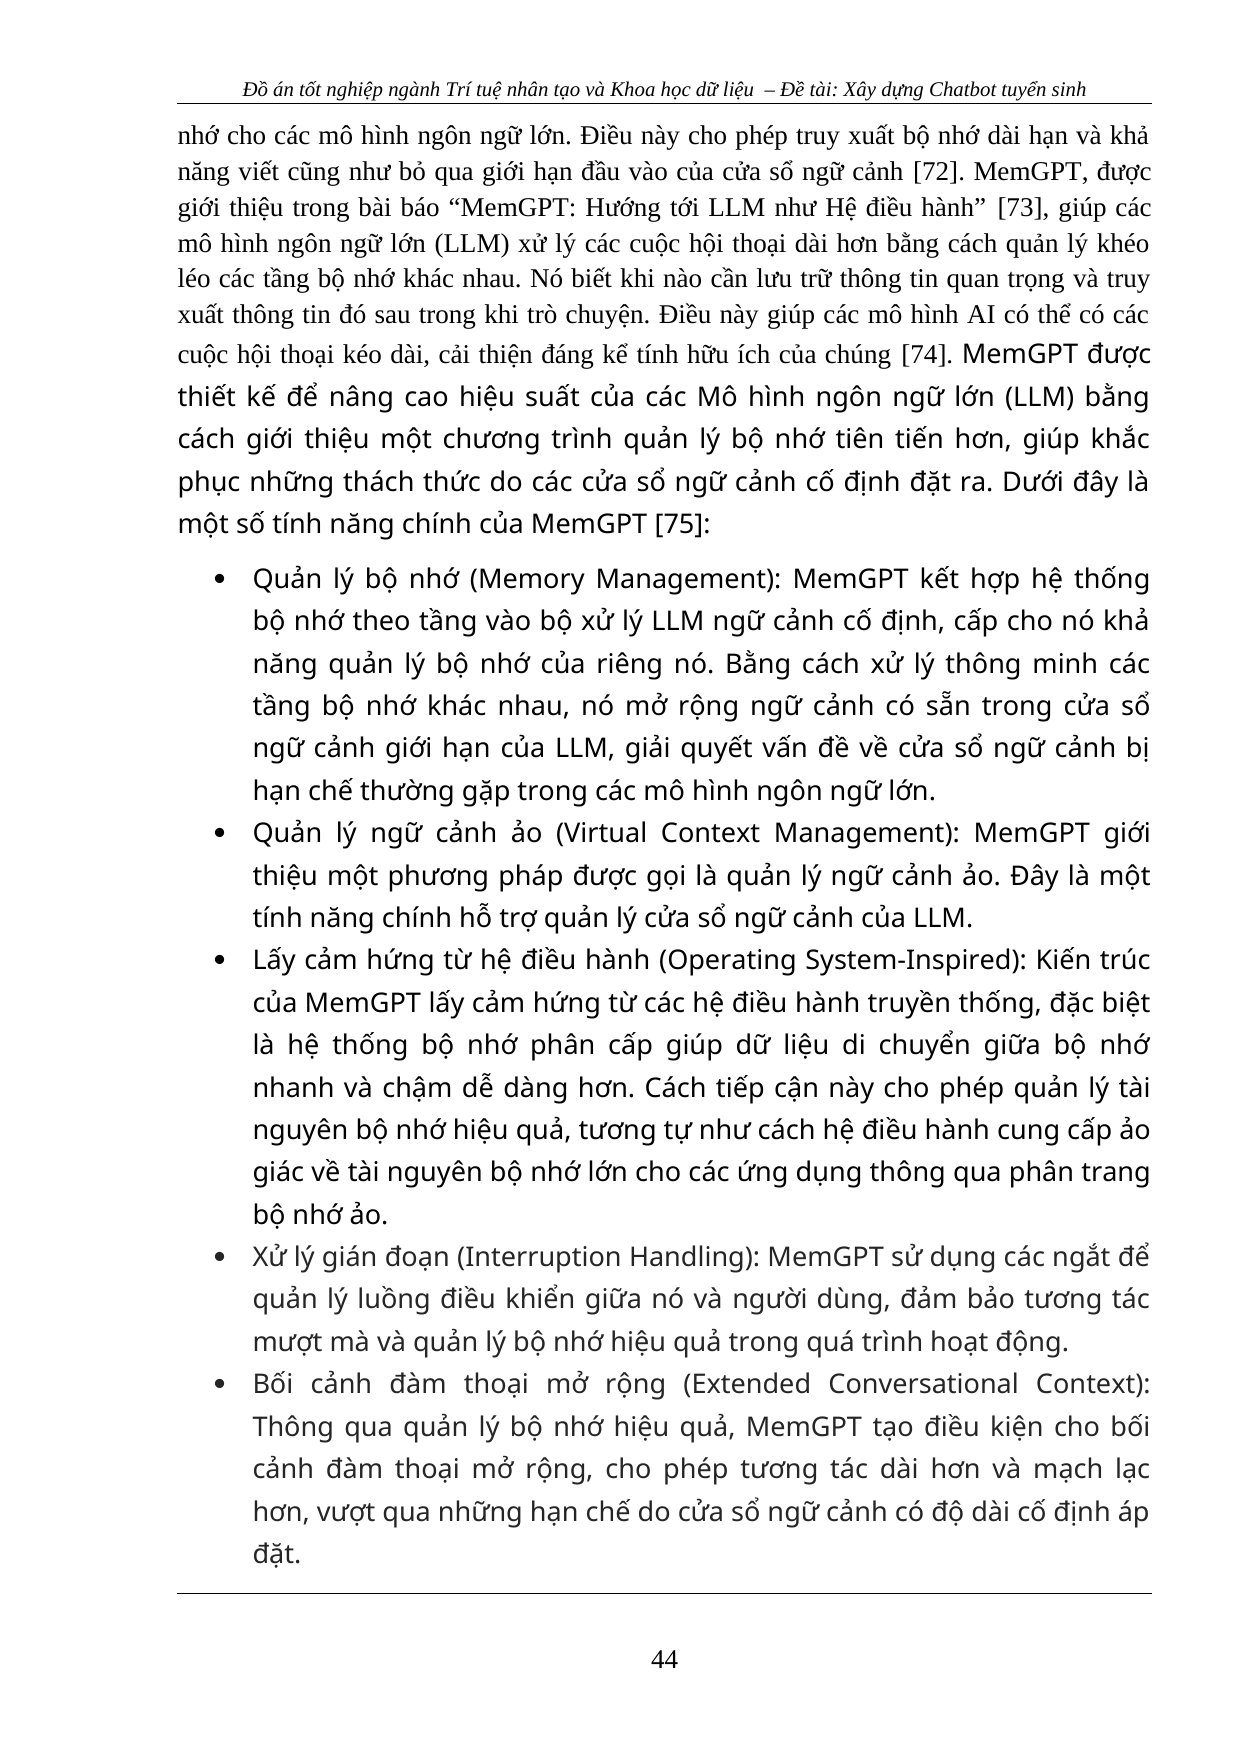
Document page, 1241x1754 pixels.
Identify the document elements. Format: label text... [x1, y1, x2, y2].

list Bối cảnh đàm thoại mở rộng (Extended Conversational Context): Thông qua quản lý bộ nhớ hiệu quả, MemGPT tạo điều kiện cho bối cảnh đàm thoại mở rộng, cho phép tương tác dài hơn và mạch lạc hơn, vượt qua những hạn chế do cửa sổ ngữ cảnh có độ dài cố định áp đặt. [215, 1365, 1152, 1571]
list Lấy cảm hứng từ hệ điều hành (Operating System-Inspired): Kiến trúc của MemGPT lấy cảm hứng từ các hệ điều hành truyền thống, đặc biệt là hệ thống bộ nhớ phân cấp giúp dữ liệu di chuyển giữa bộ nhớ nhanh và chậm dễ dàng hơn. Cách tiếp cận này cho phép quản lý tài nguyên bộ nhớ hiệu quả, tương tự như cách hệ điều hành cung cấp ảo giác về tài nguyên bộ nhớ lớn cho các ứng dụng thông qua phân trang bộ nhớ ảo. [215, 941, 1152, 1232]
list Xử lý gián đoạn (Interruption Handling): MemGPT sử dụng các ngắt để quản lý luồng điều khiển giữa nó và người dùng, đảm bảo tương tác mượt mà và quản lý bộ nhớ hiệu quả trong quá trình hoạt động. [215, 1238, 1152, 1359]
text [177, 119, 1152, 541]
list Quản lý ngữ cảnh ảo (Virtual Context Management): MemGPT giới thiệu một phương pháp được gọi là quản lý ngữ cảnh ảo. Đây là một tính năng chính hỗ trợ quản lý cửa sổ ngữ cảnh của LLM. [215, 814, 1152, 935]
list Quản lý bộ nhớ (Memory Management): MemGPT kết hợp hệ thống bộ nhớ theo tầng vào bộ xử lý LLM ngữ cảnh cố định, cấp cho nó khả năng quản lý bộ nhớ của riêng nó. Bằng cách xử lý thông minh các tầng bộ nhớ khác nhau, nó mở rộng ngữ cảnh có sẵn trong cửa sổ ngữ cảnh giới hạn của LLM, giải quyết vấn đề về cửa sổ ngữ cảnh bị hạn chế thường gặp trong các mô hình ngôn ngữ lớn. [215, 559, 1152, 808]
